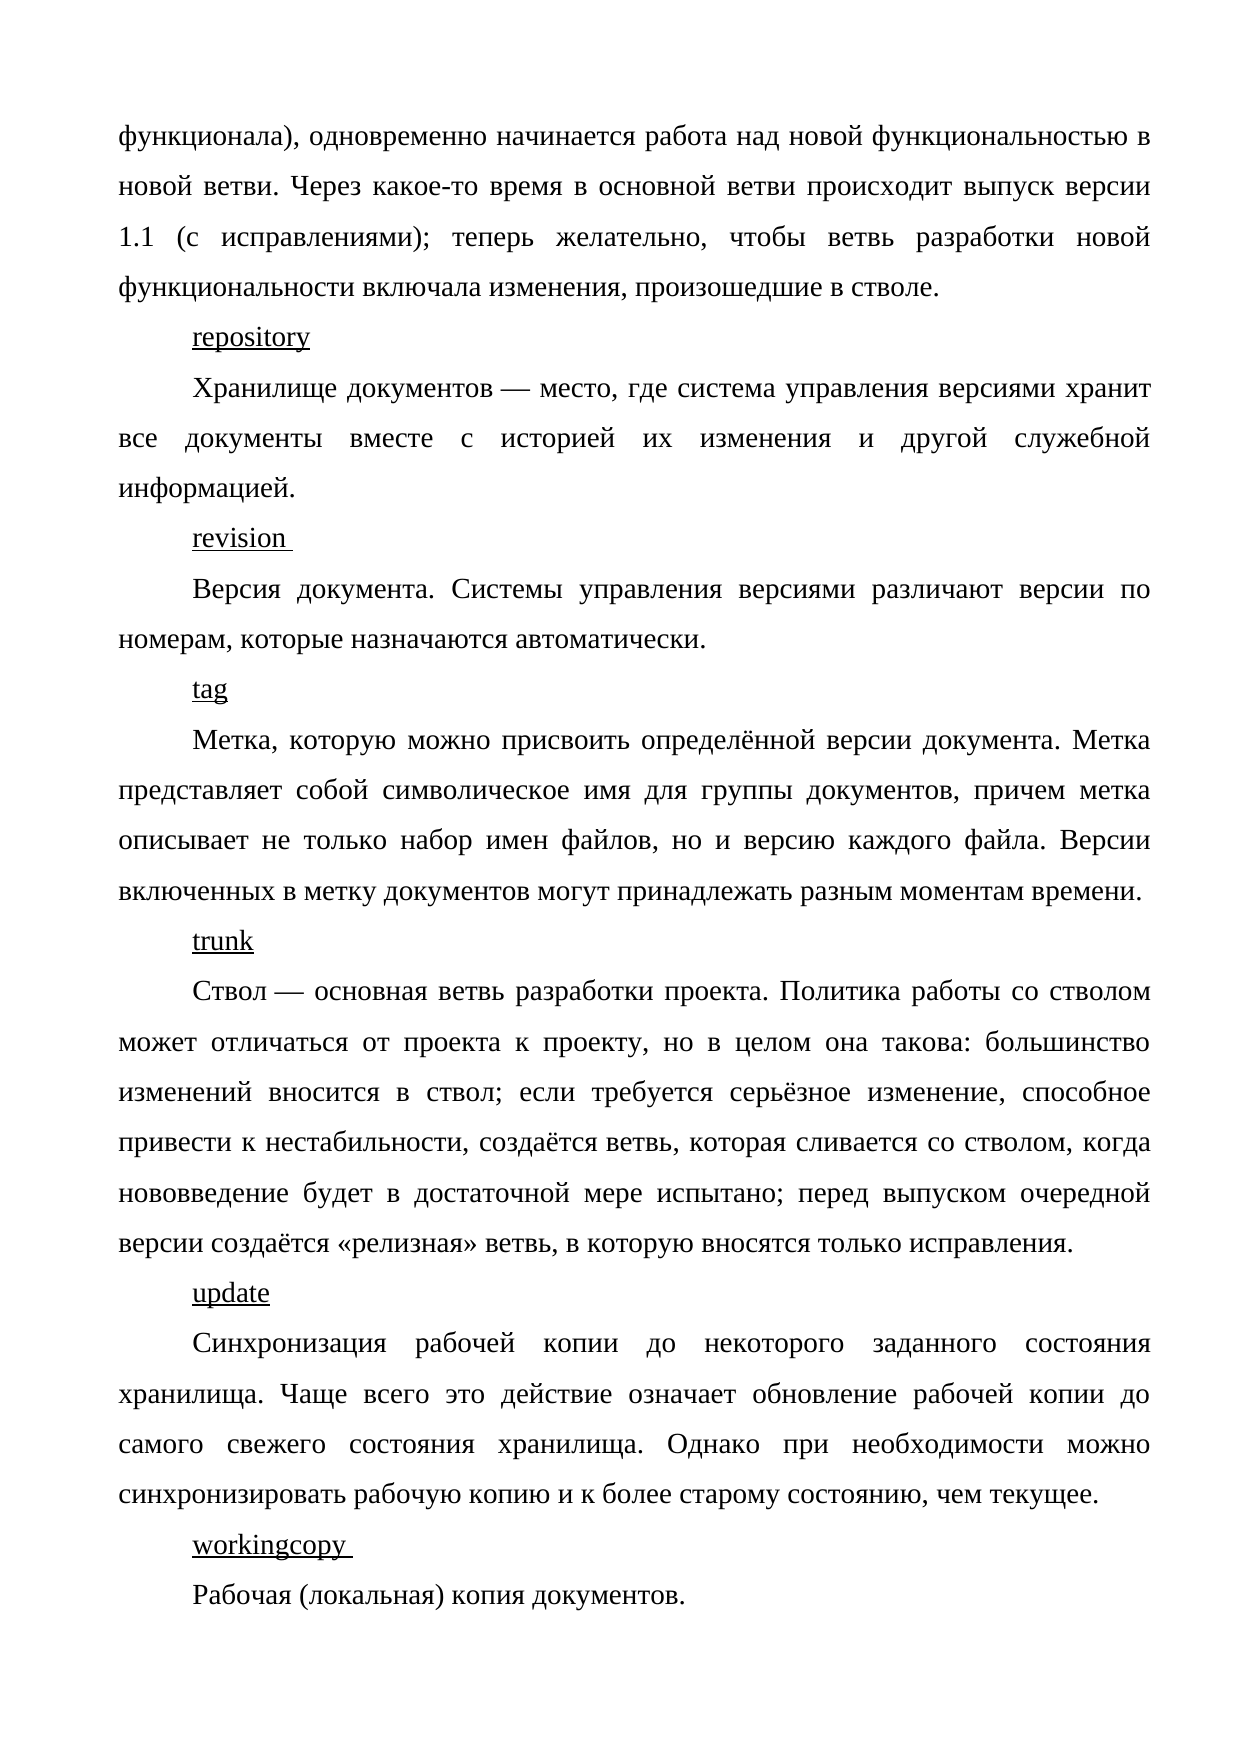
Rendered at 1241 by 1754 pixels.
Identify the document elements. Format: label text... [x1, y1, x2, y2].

text update [118, 1275, 1152, 1309]
text workingcopy [118, 1527, 1152, 1560]
text repository [118, 319, 1152, 353]
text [118, 118, 1152, 303]
text Рабочая (локальная) копия документов. [118, 1577, 1152, 1611]
text tag [118, 672, 1152, 705]
text Ствол — основная ветвь разработки проекта. Политика работы со стволом может отличаться от проекта к проекту, но в целом она такова: большинство изменений вносится в ствол; если требуется серьёзное изменение, способное привести к нестабильности, создаётся ветвь, которая сливается со стволом, когда нововведение будет в достаточной мере испытано; перед выпуском очередной версии создаётся «релизная» ветвь, в которую вносятся только исправления. [118, 973, 1152, 1258]
text Хранилище документов — место, где система управления версиями хранит все документы вместе с историей их изменения и другой служебной информацией. [118, 370, 1152, 504]
text trunk [118, 923, 1152, 957]
text revision [118, 521, 1152, 554]
text Версия документа. Системы управления версиями различают версии по номерам, которые назначаются автоматически. [118, 571, 1152, 655]
text Синхронизация рабочей копии до некоторого заданного состояния хранилища. Чаще всего это действие означает обновление рабочей копии до самого свежего состояния хранилища. Однако при необходимости можно синхронизировать рабочую копию и к более старому состоянию, чем текущее. [118, 1326, 1152, 1510]
text Метка, которую можно присвоить определённой версии документа. Метка представляет собой символическое имя для группы документов, причем метка описывает не только набор имен файлов, но и версию каждого файла. Версии включенных в метку документов могут принадлежать разным моментам времени. [118, 722, 1152, 906]
